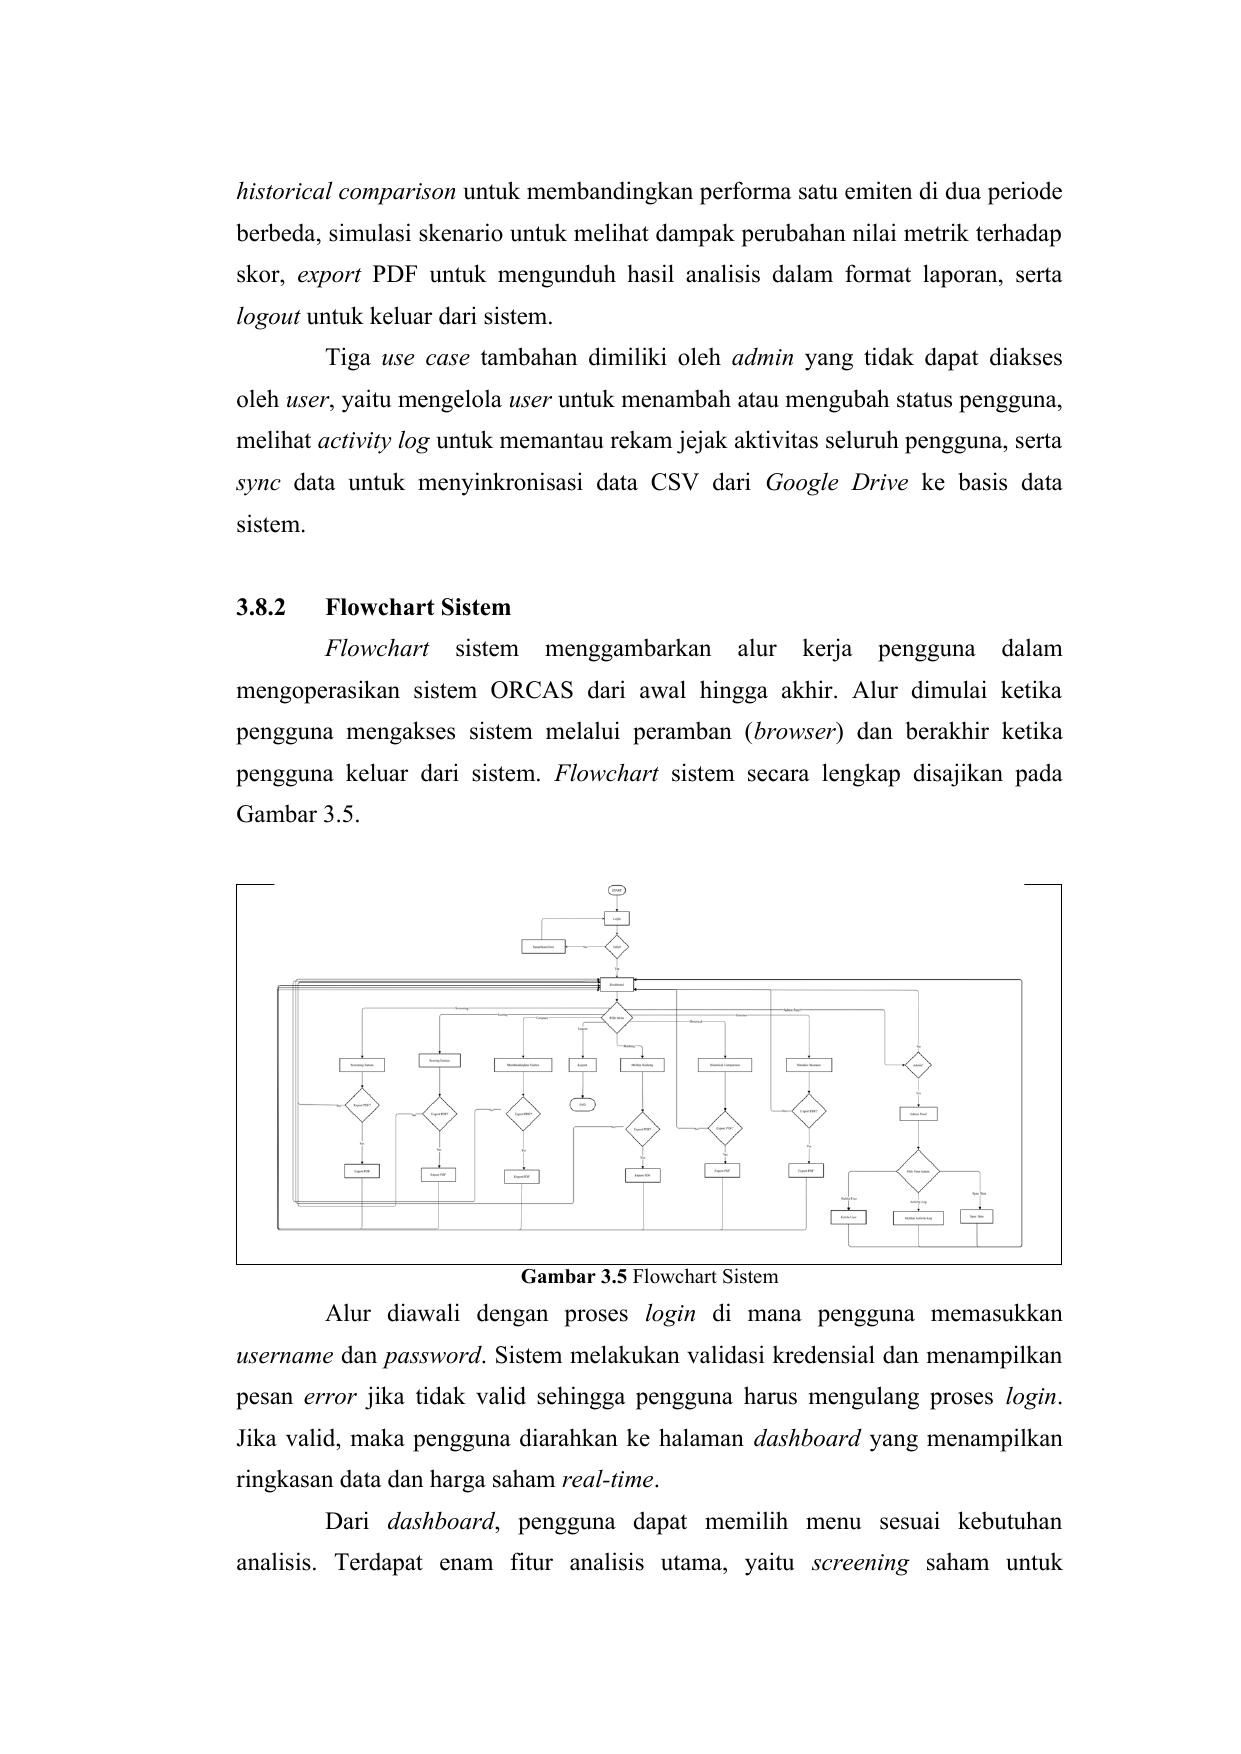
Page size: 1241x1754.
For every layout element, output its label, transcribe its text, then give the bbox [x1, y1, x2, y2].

text Flowchart sistem menggambarkan alur kerja pengguna dalam mengoperasikan sistem ORCAS dari awal hingga akhir. Alur dimulai ketika pengguna mengakses sistem melalui peramban (browser) dan berakhir ketika pengguna keluar dari sistem. Flowchart sistem secara lengkap disajikan pada Gambar 3.5. [236, 634, 1063, 828]
picture [274, 884, 1025, 1250]
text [236, 1507, 1063, 1576]
table_header [237, 885, 1061, 1263]
subtitle Flowchart Sistem [236, 593, 1063, 621]
text Alur diawali dengan proses login di mana pengguna memasukkan username dan password. Sistem melakukan validasi kredensial dan menampilkan pesan error jika tidak valid sehingga pengguna harus mengulang proses login. Jika valid, maka pengguna diarahkan ke halaman dashboard yang menampilkan ringkasan data dan harga saham real-time. [236, 1299, 1063, 1493]
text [236, 177, 1063, 329]
text Tiga use case tambahan dimiliki oleh admin yang tidak dapat diakses oleh user, yaitu mengelola user untuk menambah atau mengubah status pengguna, melihat activity log untuk memantau rekam jejak aktivitas seluruh pengguna, serta sync data untuk menyinkronisasi data CSV dari Google Drive ke basis data sistem. [236, 343, 1063, 537]
text Gambar 3.5 Flowchart Sistem [236, 1264, 1063, 1288]
